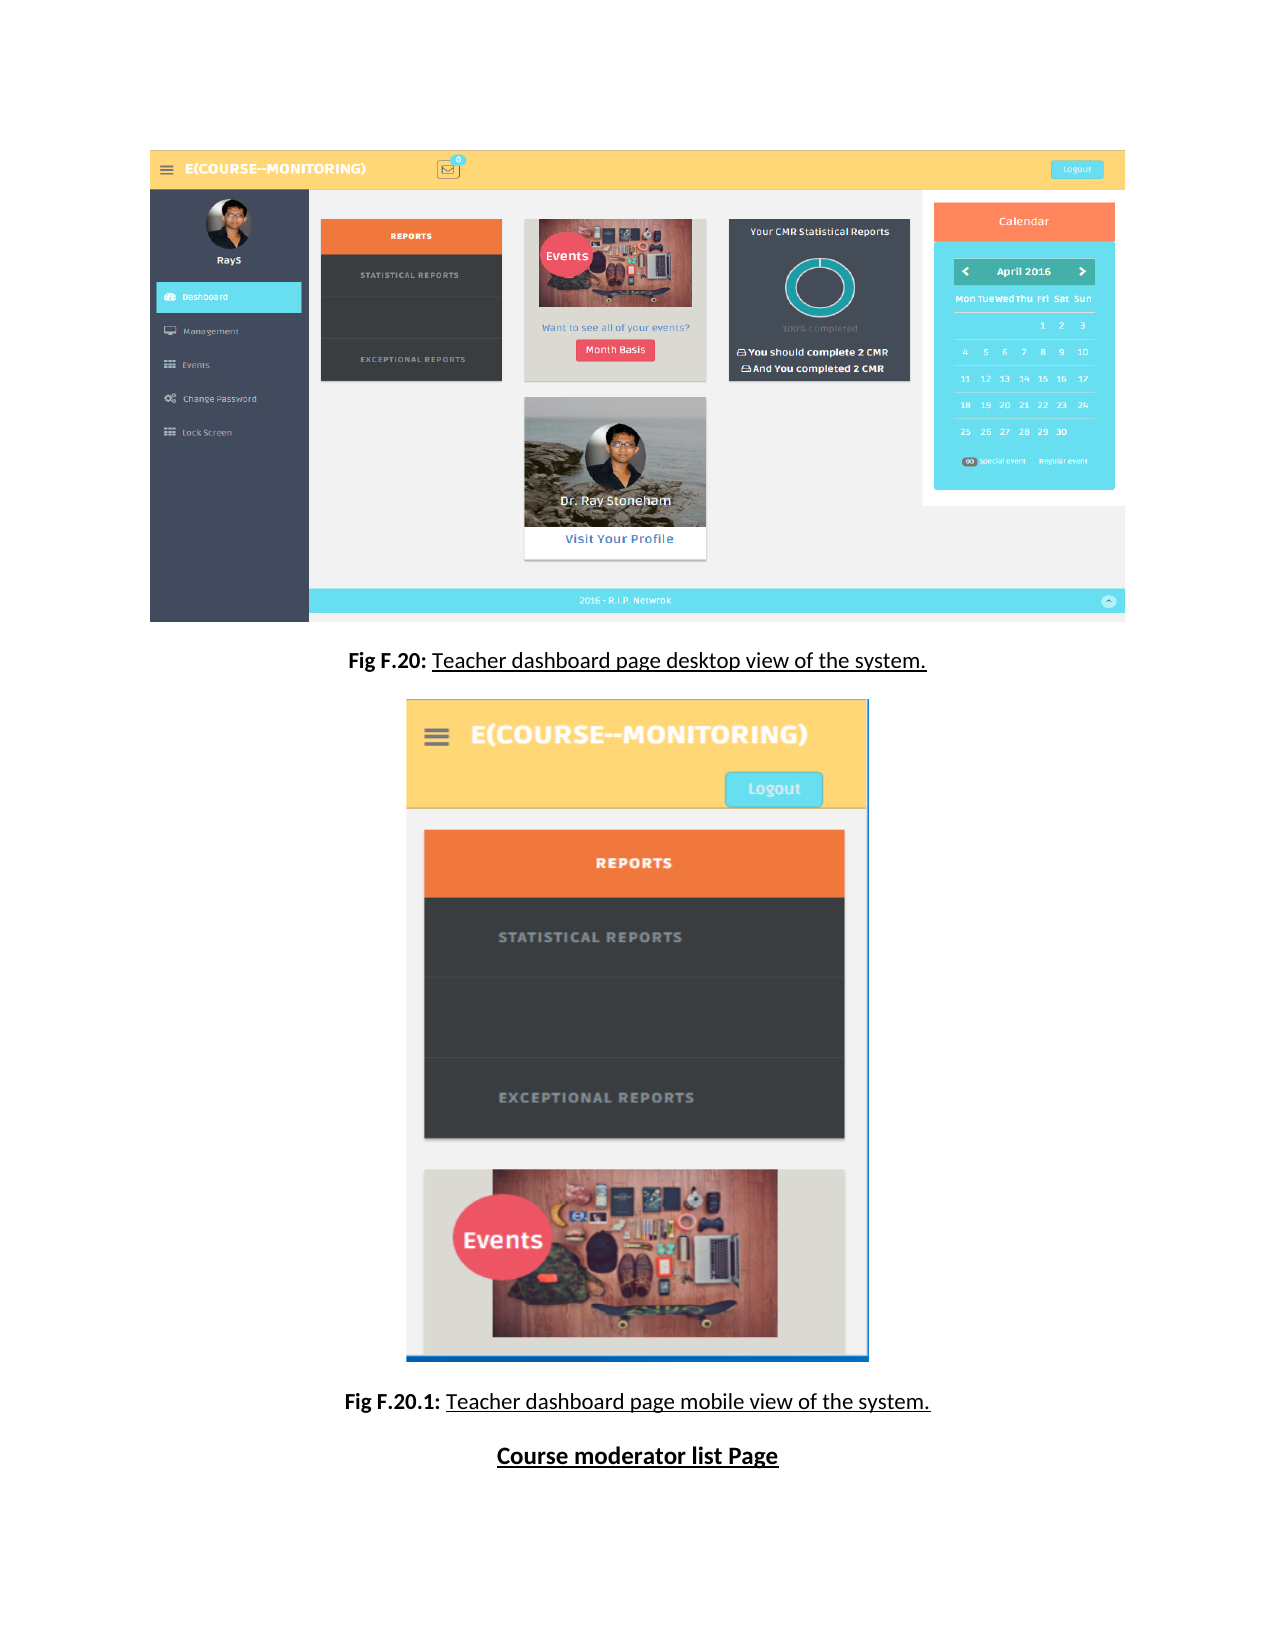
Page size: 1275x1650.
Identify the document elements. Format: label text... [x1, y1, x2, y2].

picture [150, 150, 1125, 622]
text Course moderator list Page [150, 1440, 1125, 1470]
text Fig F.20: Teacher dashboard page desktop view of the system. [150, 646, 1125, 674]
text Fig F.20.1: Teacher dashboard page mobile view of the system. [150, 1387, 1125, 1415]
picture [406, 699, 869, 1362]
